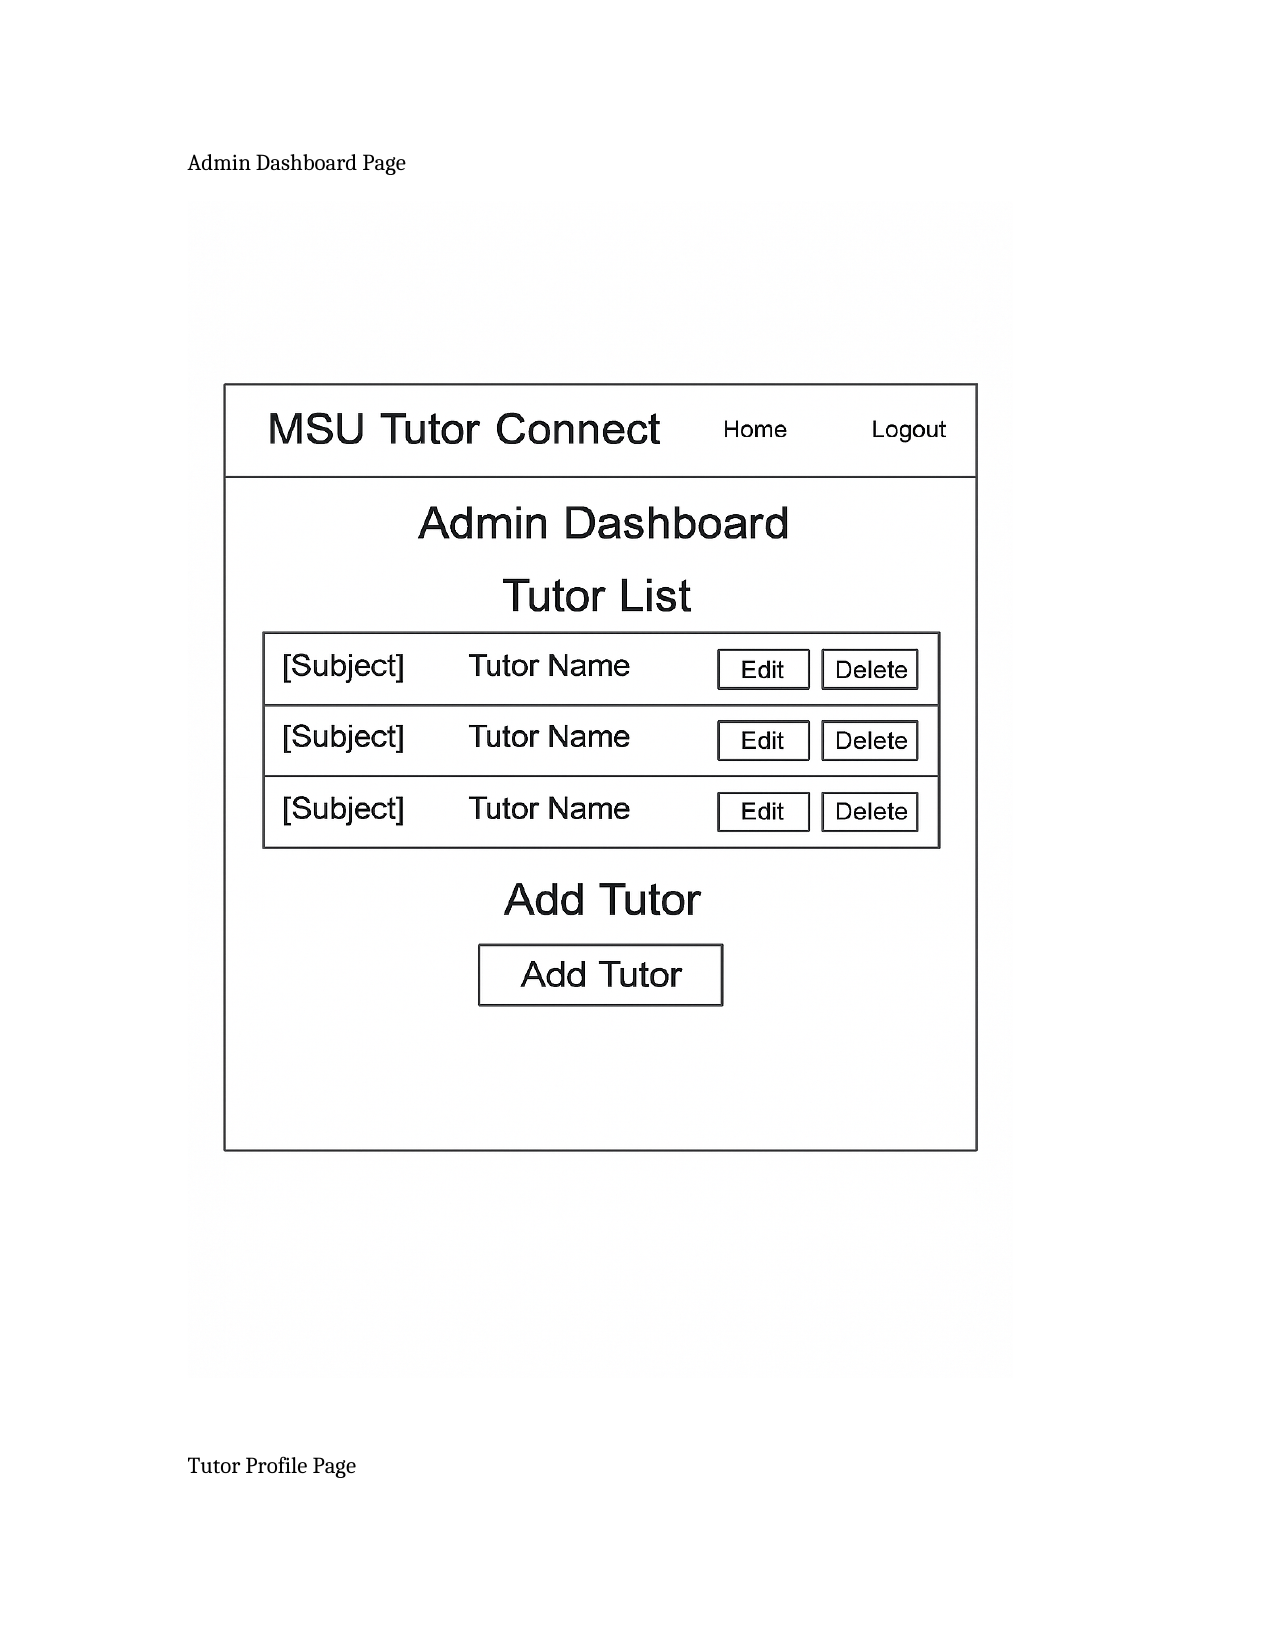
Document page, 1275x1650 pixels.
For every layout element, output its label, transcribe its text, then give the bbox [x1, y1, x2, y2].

picture [187, 201, 1013, 1378]
text Admin Dashboard Page [187, 150, 1087, 176]
text Tutor Profile Page [187, 1453, 1087, 1480]
